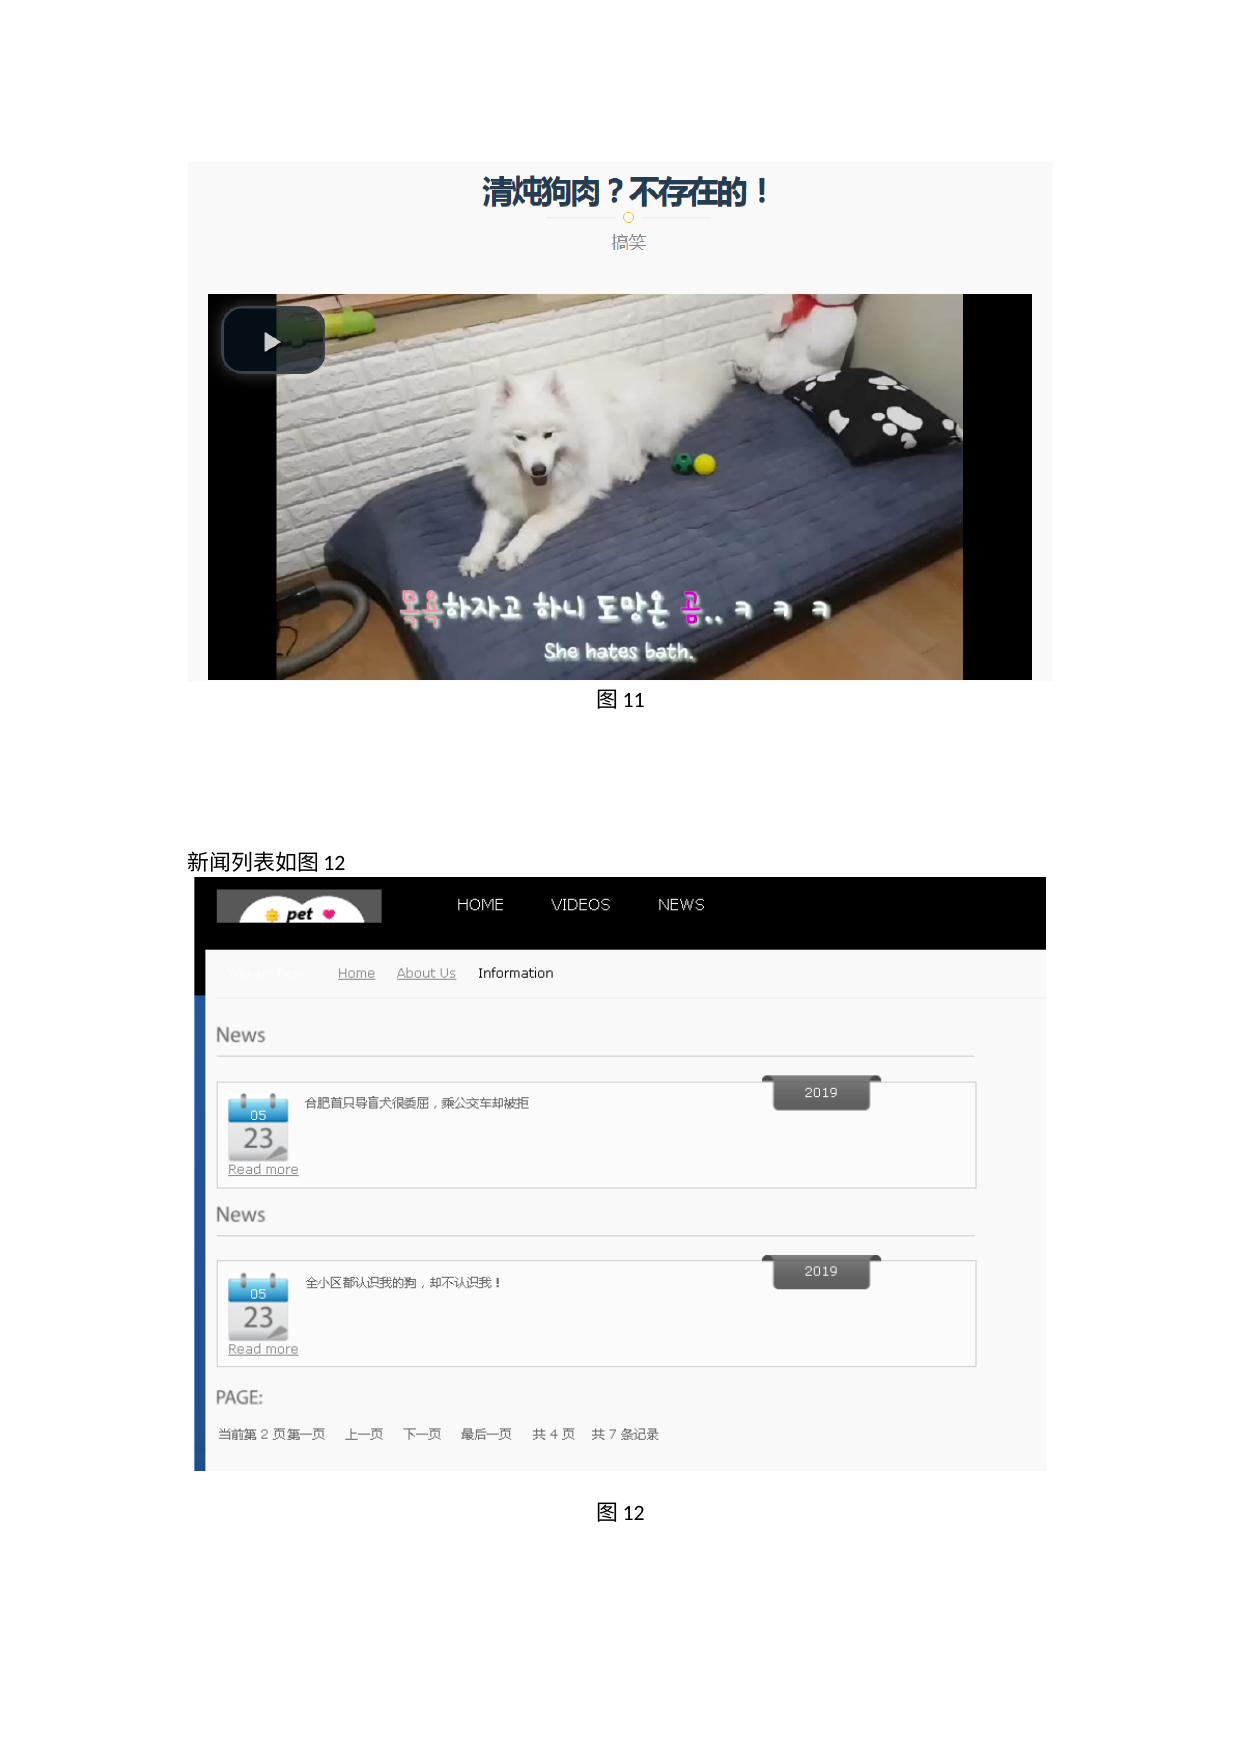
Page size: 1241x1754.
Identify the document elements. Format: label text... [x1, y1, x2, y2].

picture [194, 877, 1046, 1471]
text 图11 [187, 682, 1053, 714]
picture [187, 162, 1053, 681]
text 新闻列表如图12 [187, 844, 1053, 877]
text 图12 [187, 1494, 1053, 1527]
